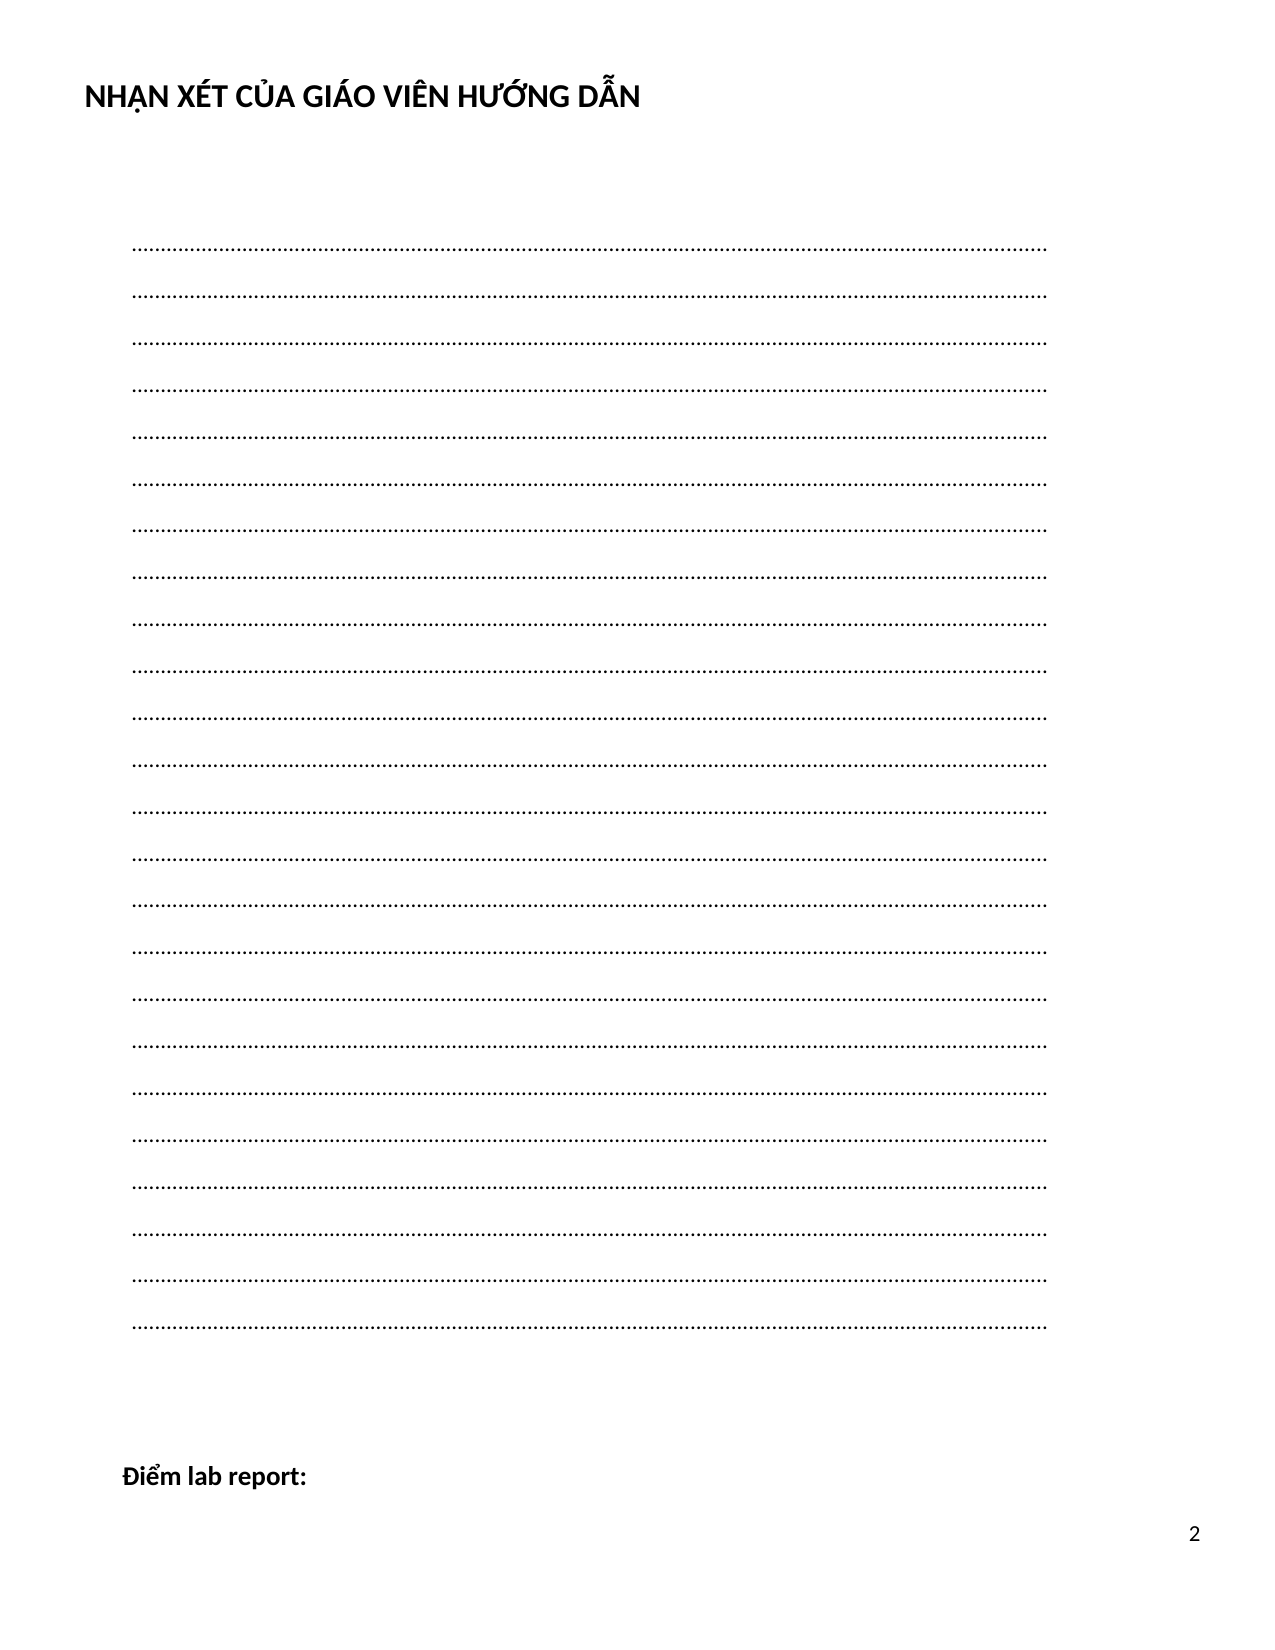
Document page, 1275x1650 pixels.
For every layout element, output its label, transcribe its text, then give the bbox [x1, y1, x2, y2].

text Điểm lab report: [84, 1459, 1202, 1492]
